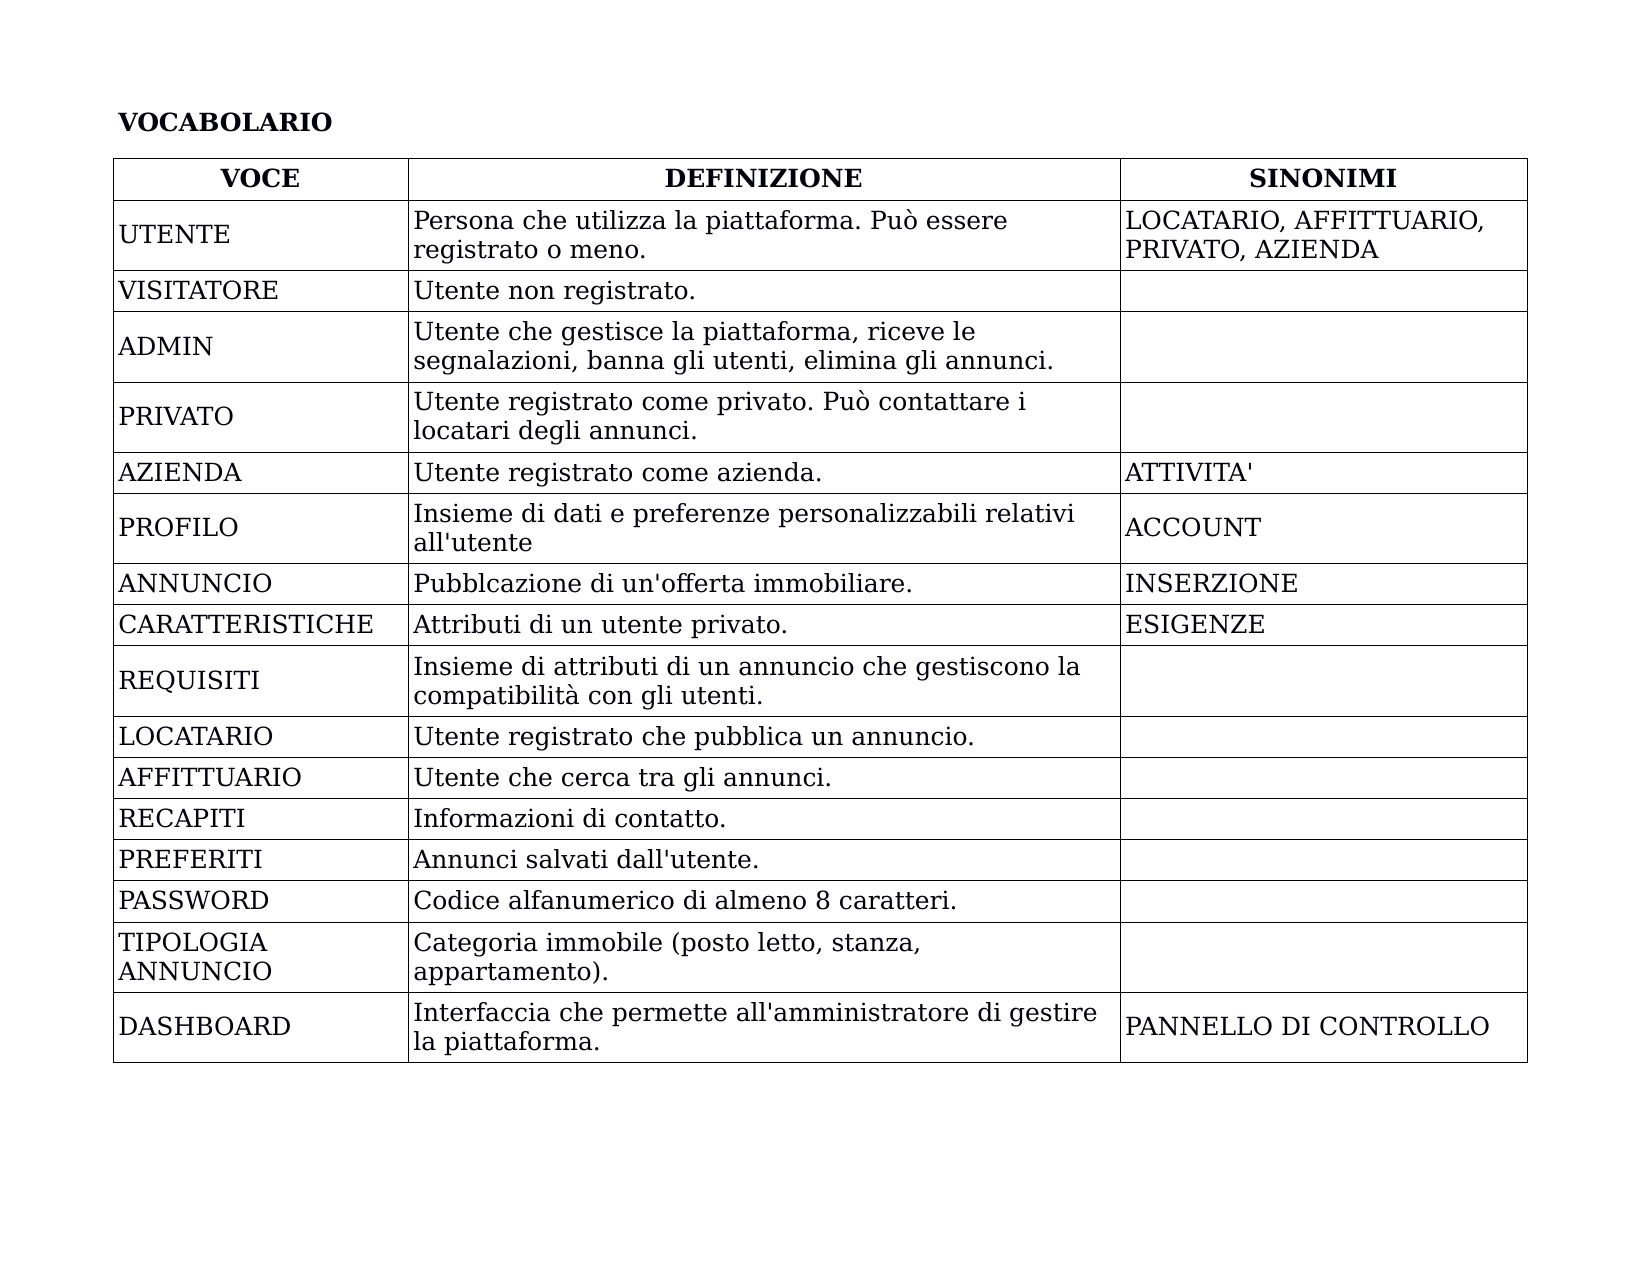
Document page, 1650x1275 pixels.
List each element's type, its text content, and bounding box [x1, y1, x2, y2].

table_cell PROFILO [114, 494, 408, 563]
table_cell [1121, 799, 1527, 839]
table_cell Utente che cerca tra gli annunci. [409, 758, 1120, 798]
table_cell CARATTERISTICHE [114, 605, 408, 645]
table_cell PRIVATO [114, 383, 408, 452]
table_header VOCE [114, 159, 408, 199]
table_cell LOCATARIO, AFFITTUARIO, PRIVATO, AZIENDA [1121, 201, 1527, 270]
table_cell LOCATARIO [114, 717, 408, 757]
table_cell ADMIN [114, 312, 408, 381]
table_cell Insieme di dati e preferenze personalizzabili relativi all'utente [409, 494, 1120, 563]
text VOCABOLARIO [118, 108, 1532, 138]
table_cell Utente registrato che pubblica un annuncio. [409, 717, 1120, 757]
table_cell ATTIVITA' [1121, 453, 1527, 493]
table_cell Categoria immobile (posto letto, stanza, appartamento). [409, 923, 1120, 992]
table_cell DASHBOARD [114, 993, 408, 1062]
table_cell AZIENDA [114, 453, 408, 493]
table_header SINONIMI [1121, 159, 1527, 199]
table_cell [1121, 840, 1527, 880]
table_cell [1121, 383, 1527, 452]
table_header DEFINIZIONE [409, 159, 1120, 199]
table_cell Utente non registrato. [409, 271, 1120, 311]
table_cell [1121, 646, 1527, 716]
table_cell Codice alfanumerico di almeno 8 caratteri. [409, 881, 1120, 921]
table_cell AFFITTUARIO [114, 758, 408, 798]
table_cell Annunci salvati dall'utente. [409, 840, 1120, 880]
table_cell Informazioni di contatto. [409, 799, 1120, 839]
table_cell REQUISITI [114, 646, 408, 716]
table_cell Utente registrato come privato. Può contattare i locatari degli annunci. [409, 383, 1120, 452]
table_cell [1121, 923, 1527, 992]
table_cell UTENTE [114, 201, 408, 270]
table_cell PREFERITI [114, 840, 408, 880]
table_cell RECAPITI [114, 799, 408, 839]
table_cell [1121, 717, 1527, 757]
table_cell ANNUNCIO [114, 564, 408, 604]
table_cell PANNELLO DI CONTROLLO [1121, 993, 1527, 1062]
table_cell Interfaccia che permette all'amministratore di gestire la piattaforma. [409, 993, 1120, 1062]
table_cell Persona che utilizza la piattaforma. Può essere registrato o meno. [409, 201, 1120, 270]
table_cell [1121, 271, 1527, 311]
table_cell VISITATORE [114, 271, 408, 311]
table_cell [1121, 758, 1527, 798]
table_cell Attributi di un utente privato. [409, 605, 1120, 645]
table_cell ACCOUNT [1121, 494, 1527, 563]
table_cell Utente registrato come azienda. [409, 453, 1120, 493]
table_cell ESIGENZE [1121, 605, 1527, 645]
table_cell [1121, 881, 1527, 921]
table_cell Utente che gestisce la piattaforma, riceve le segnalazioni, banna gli utenti, elimina gli annunci. [409, 312, 1120, 381]
table_cell Insieme di attributi di un annuncio che gestiscono la compatibilità con gli utenti. [409, 646, 1120, 716]
table_cell INSERZIONE [1121, 564, 1527, 604]
table_cell PASSWORD [114, 881, 408, 921]
table_cell [1121, 312, 1527, 381]
table_cell TIPOLOGIA ANNUNCIO [114, 923, 408, 992]
table_cell Pubblcazione di un'offerta immobiliare. [409, 564, 1120, 604]
